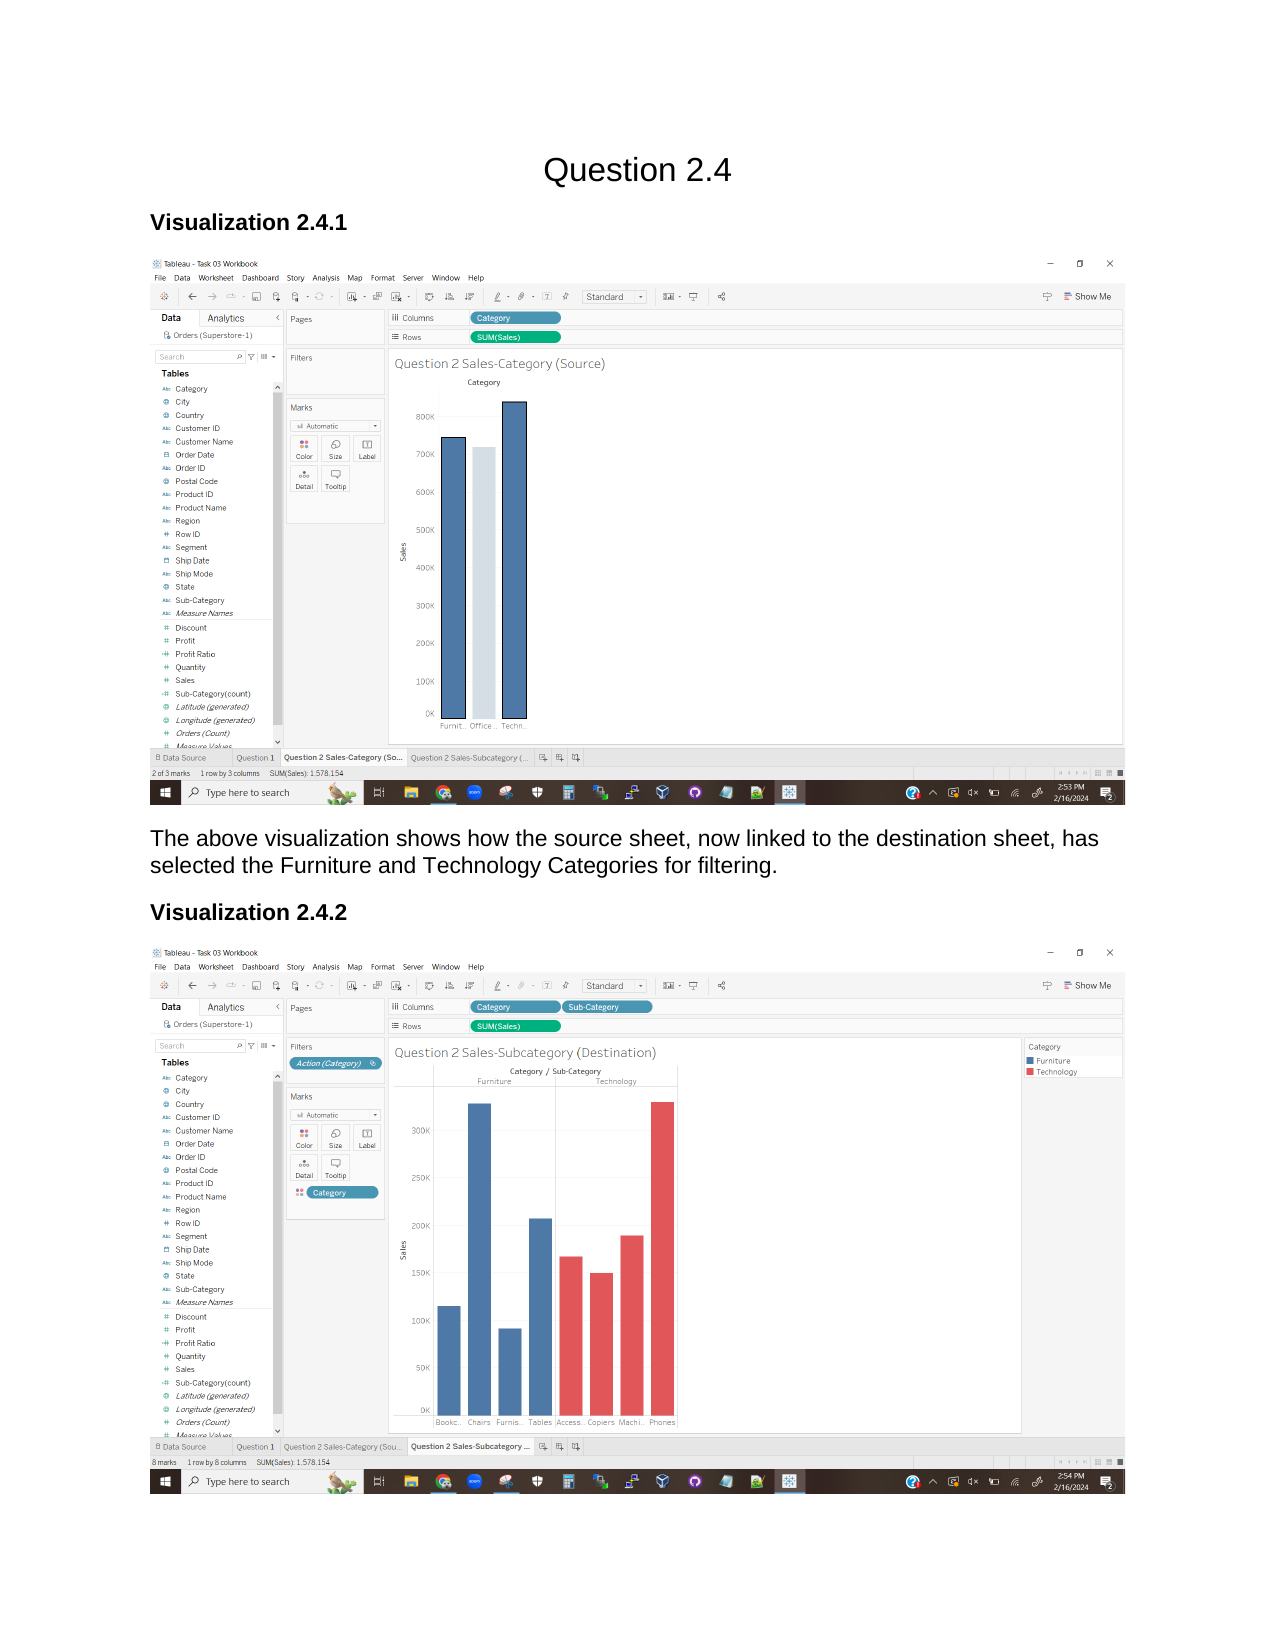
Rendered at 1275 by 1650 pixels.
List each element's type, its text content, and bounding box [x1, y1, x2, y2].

text Visualization 2.4.1 [150, 209, 1125, 236]
subtitle Question 2.4 [150, 150, 1125, 188]
text The above visualization shows how the source sheet, now linked to the destination sheet, has selected the Furniture and Technology Categories for filtering. [150, 825, 1125, 878]
text Visualization 2.4.2 [150, 899, 1125, 925]
picture [150, 946, 1125, 1494]
picture [150, 256, 1125, 805]
